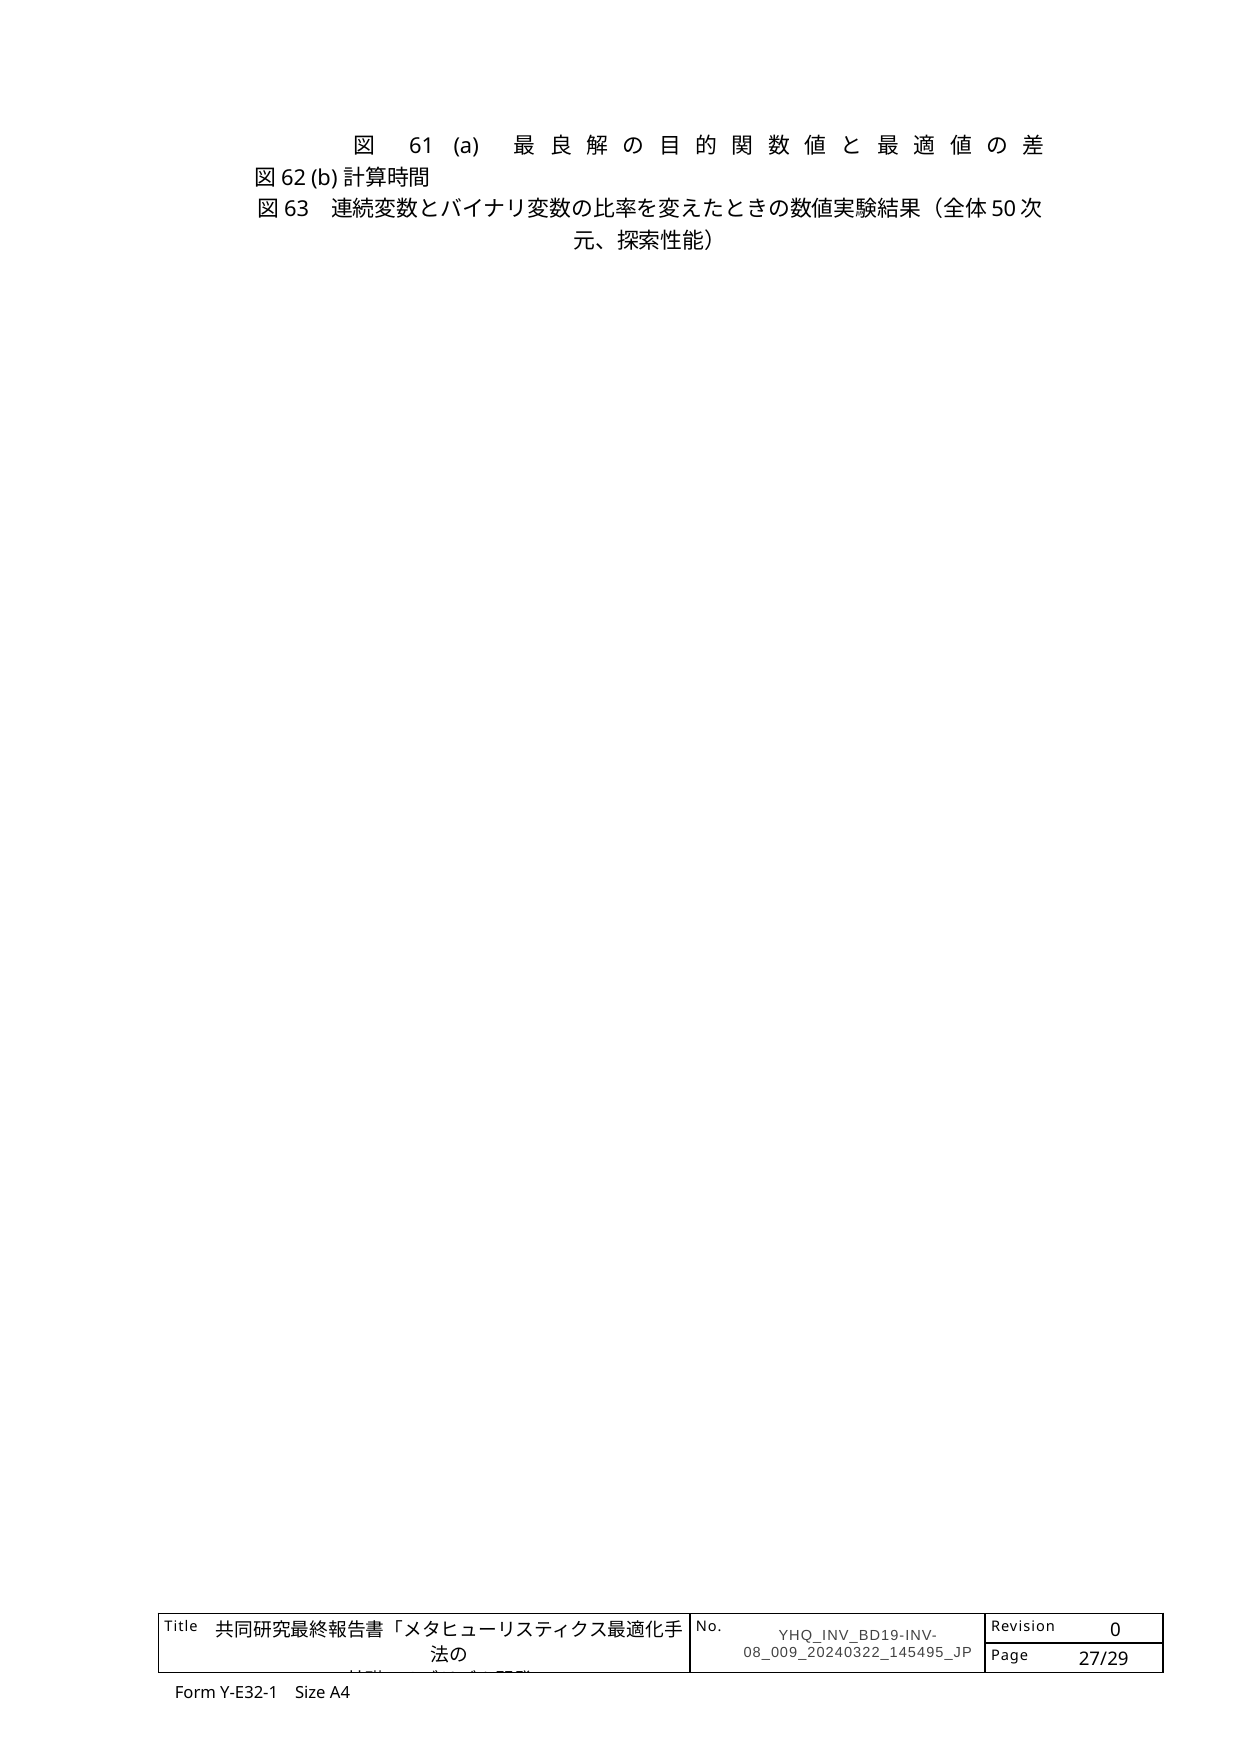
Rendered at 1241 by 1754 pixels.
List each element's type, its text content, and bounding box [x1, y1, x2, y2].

text 図 2.23 連続変数とバイナリ変数の比率を変えたときの数値実験結果（全体50次元、探索性能） [254, 191, 1045, 255]
text 図 2.23 (a) 最良解の目的関数値と最適値の差 図 2.23 (b) 計算時間 [254, 128, 1045, 191]
